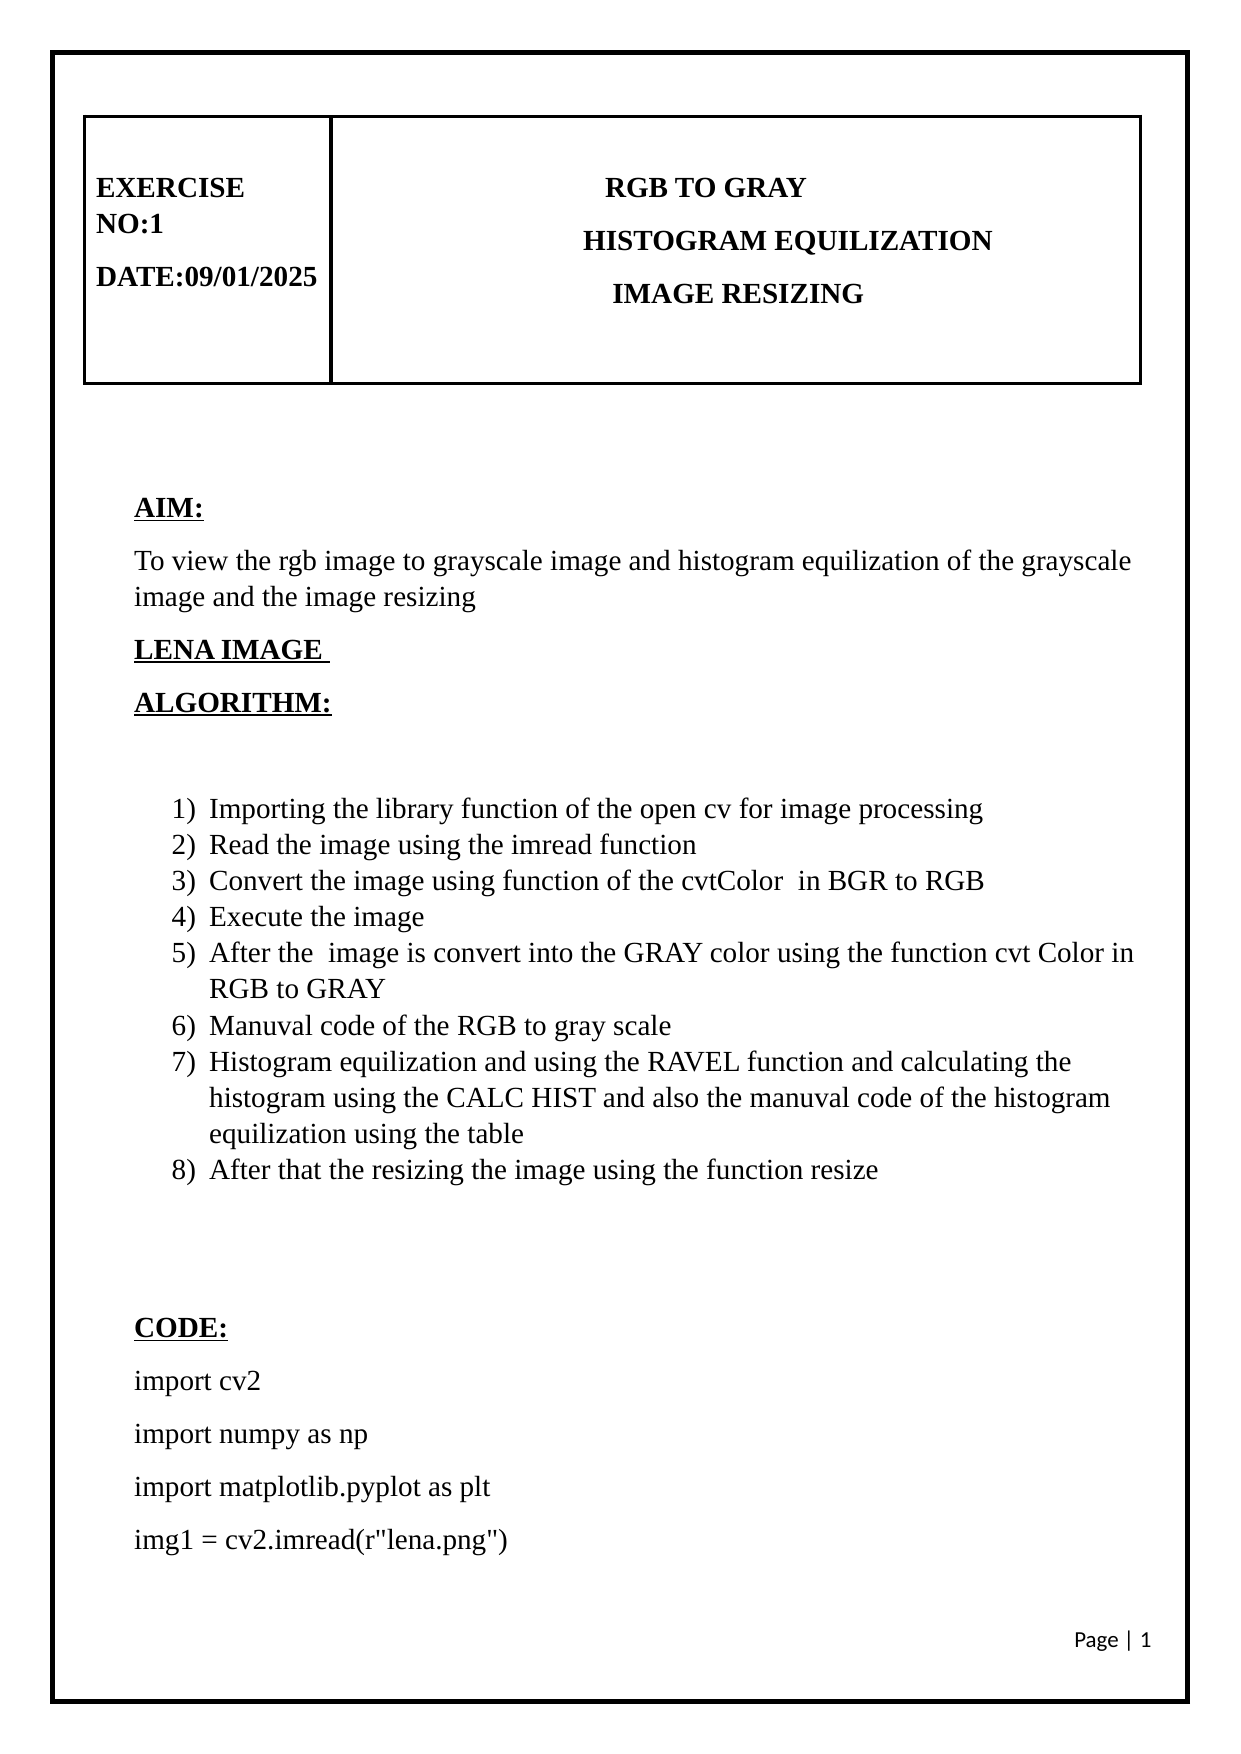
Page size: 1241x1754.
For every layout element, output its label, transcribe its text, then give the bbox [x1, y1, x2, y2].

list Histogram equilization and using the RAVEL function and calculating the histogram using the CALC HIST and also the manuval code of the histogram equilization using the table [171, 1044, 1166, 1149]
text import numpy as np [134, 1416, 1166, 1450]
text img1 = cv2.imread(r"lena.png") [134, 1522, 1166, 1555]
list After that the resizing the image using the function resize [171, 1152, 1166, 1186]
list Importing the library function of the open cv for image processing [171, 791, 1166, 824]
table_header RGB TO GRAY HISTOGRAM EQUILIZATION IMAGE RESIZING [333, 118, 1139, 382]
text LENA IMAGE [134, 632, 1166, 666]
list Convert the image using function of the cvtColor in BGR to RGB [171, 863, 1166, 897]
text CODE: [134, 1311, 1166, 1344]
list After the image is convert into the GRAY color using the function cvt Color in RGB to GRAY [171, 935, 1166, 1005]
text import matplotlib.pyplot as plt [134, 1469, 1166, 1503]
list Execute the image [171, 899, 1166, 933]
text To view the rgb image to grayscale image and histogram equilization of the grayscale image and the image resizing [134, 543, 1166, 613]
text AIM: [134, 491, 1166, 524]
text ALGORITHM: [134, 685, 1166, 719]
table_header EXERCISE NO:1 DATE:09/01/2025 [86, 118, 329, 382]
list Read the image using the imread function [171, 827, 1166, 860]
list Manuval code of the RGB to gray scale [171, 1008, 1166, 1041]
text import cv2 [134, 1363, 1166, 1397]
